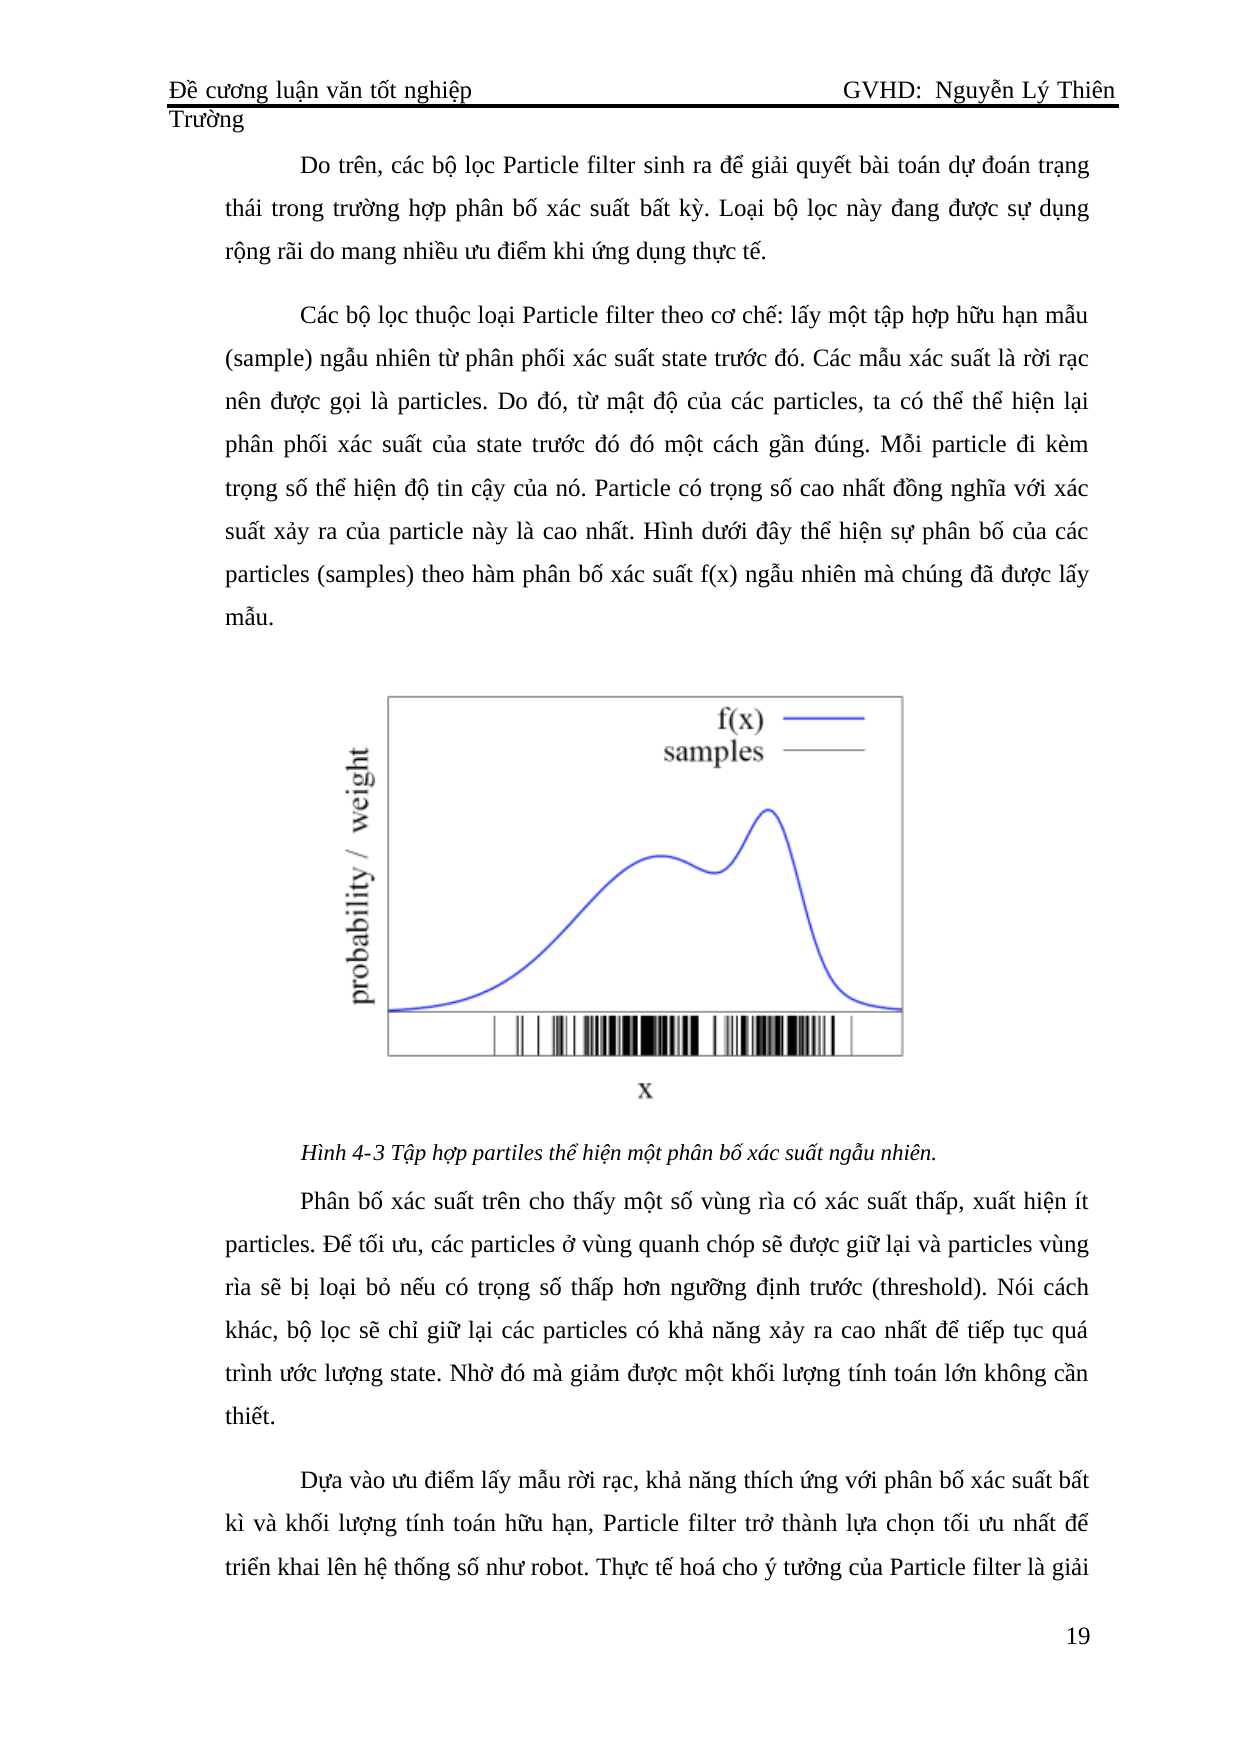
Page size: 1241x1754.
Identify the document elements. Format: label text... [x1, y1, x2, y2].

text Phân bố xác suất trên cho thấy một số vùng rìa có xác suất thấp, xuất hiện ít particles. Để tối ưu, các particles ở vùng quanh chóp sẽ được giữ lại và particles vùng rìa sẽ bị loại bỏ nếu có trọng số thấp hơn ngưỡng định trước (threshold). Nói cách khác, bộ lọc sẽ chỉ giữ lại các particles có khả năng xảy ra cao nhất để tiếp tục quá trình ước lượng state. Nhờ đó mà giảm được một khối lượng tính toán lớn không cần thiết. [225, 1186, 1090, 1430]
text Do trên, các bộ lọc Particle filter sinh ra để giải quyết bài toán dự đoán trạng thái trong trường hợp phân bố xác suất bất kỳ. Loại bộ lọc này đang được sự dụng rộng rãi do mang nhiều ưu điểm khi ứng dụng thực tế. [225, 150, 1090, 265]
text Các bộ lọc thuộc loại Particle filter theo cơ chế: lấy một tập hợp hữu hạn mẫu (sample) ngẫu nhiên từ phân phối xác suất state trước đó. Các mẫu xác suất là rời rạc nên được gọi là particles. Do đó, từ mật độ của các particles, ta có thể thể hiện lại phân phối xác suất của state trước đó đó một cách gần đúng. Mỗi particle đi kèm trọng số thể hiện độ tin cậy của nó. Particle có trọng số cao nhất đồng nghĩa với xác suất xảy ra của particle này là cao nhất. Hình dưới đây thể hiện sự phân bố của các particles (samples) theo hàm phân bố xác suất f(x) ngẫu nhiên mà chúng đã được lấy mẫu. [225, 300, 1090, 631]
picture [300, 666, 954, 1104]
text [225, 1465, 1090, 1580]
